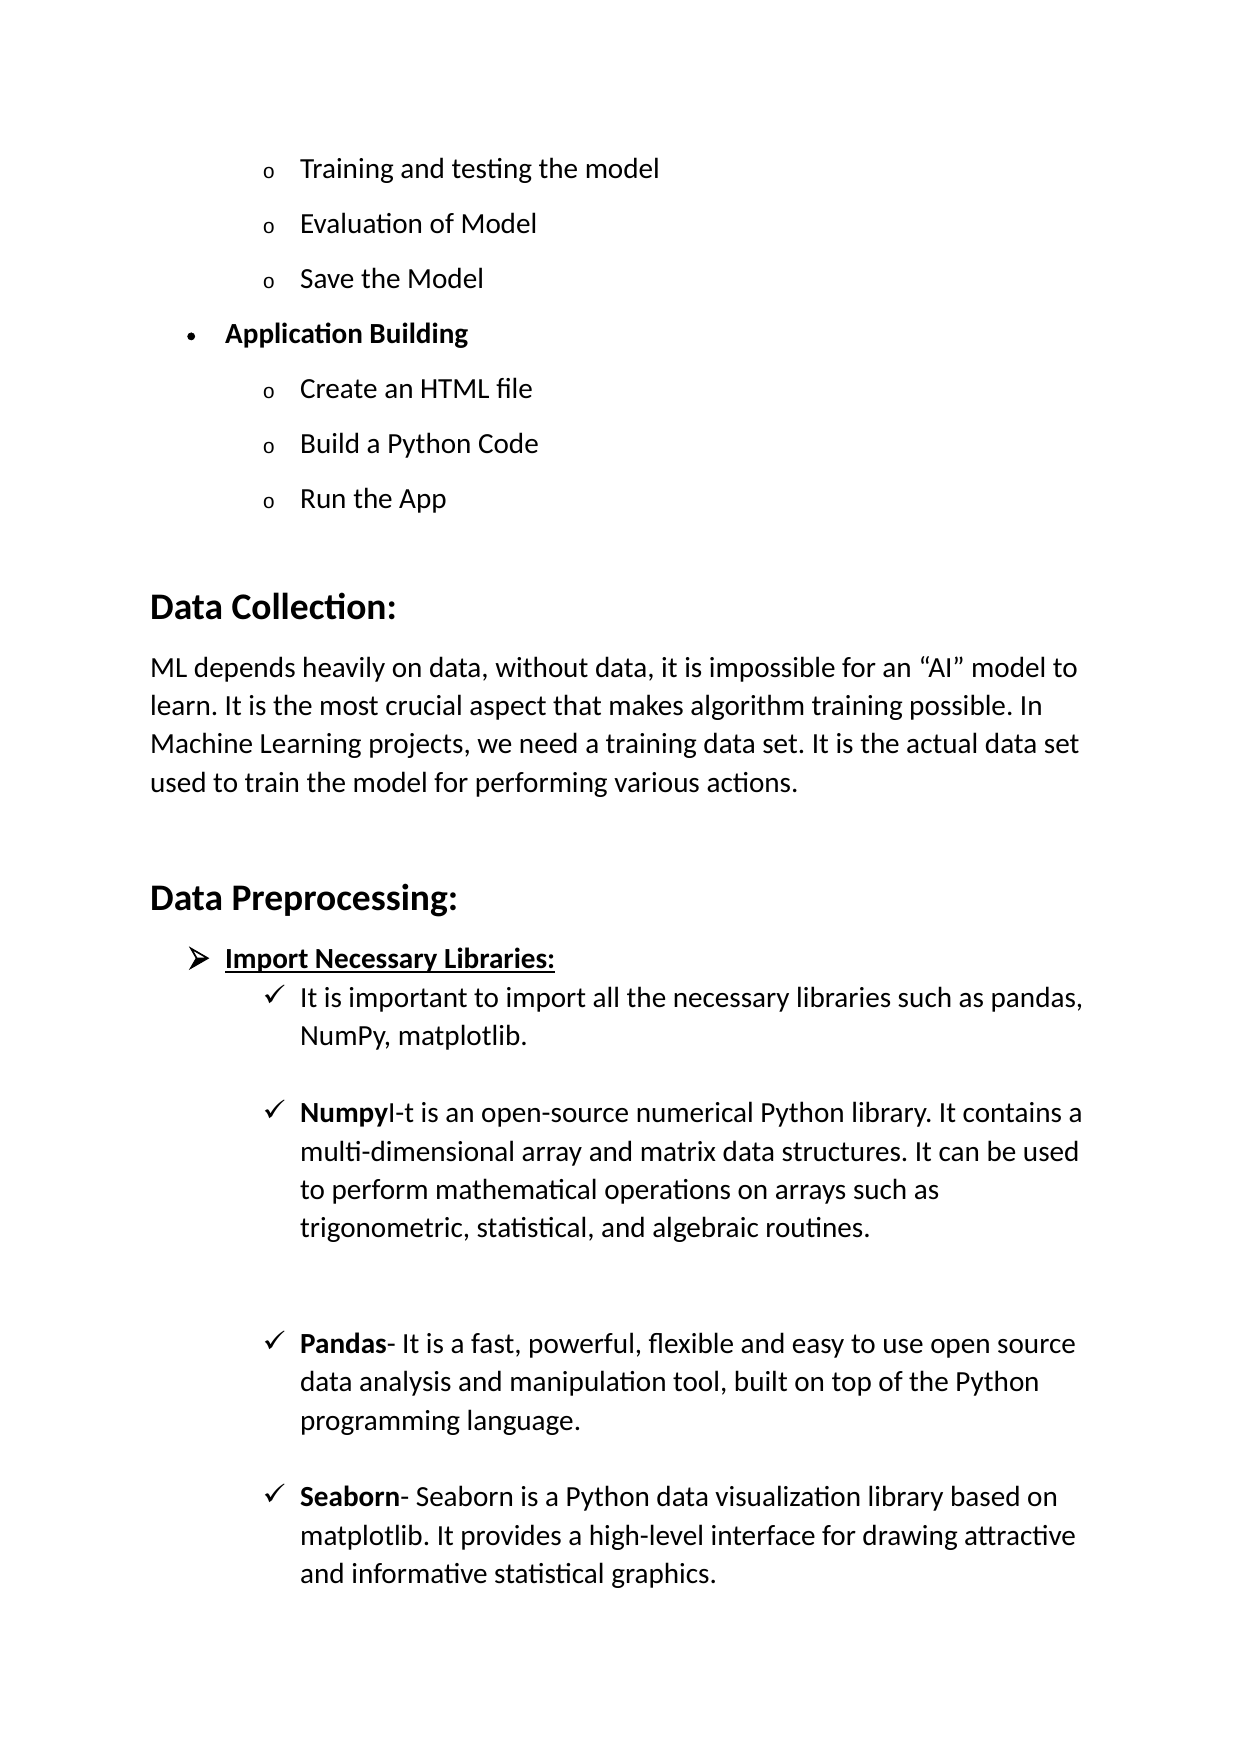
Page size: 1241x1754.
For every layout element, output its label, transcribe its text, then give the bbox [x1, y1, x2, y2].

list It is important to import all the necessary libraries such as pandas, NumPy, matplotlib. [262, 979, 1090, 1053]
list Import Necessary Libraries: [187, 940, 1090, 976]
list Build a Python Code [262, 426, 1090, 461]
list Run the App [262, 481, 1090, 516]
text Data Collection: [150, 583, 1090, 628]
list Pandas- It is a fast, powerful, flexible and easy to use open source data analysis and manipulation tool, built on top of the Python programming language. [262, 1325, 1090, 1437]
list Training and testing the model [262, 150, 1090, 186]
list Create an HTML file [262, 370, 1090, 406]
list Evaluation of Model [262, 205, 1090, 241]
list NumpyI-t is an open-source numerical Python library. It contains a multi-dimensional array and matrix data structures. It can be used to perform mathematical operations on arrays such as trigonometric, statistical, and algebraic routines. [262, 1094, 1090, 1245]
text Data Preprocessing: [150, 874, 1090, 920]
list Seaborn- Seaborn is a Python data visualization library based on matplotlib. It provides a high-level interface for drawing attractive and informative statistical graphics. [262, 1478, 1090, 1591]
list Save the Model [262, 260, 1090, 296]
list Application Building [187, 315, 1090, 351]
text ML depends heavily on data, without data, it is impossible for an “AI” model to learn. It is the most crucial aspect that makes algorithm training possible. In Machine Learning projects, we need a training data set. It is the actual data set used to train the model for performing various actions. [150, 649, 1090, 800]
